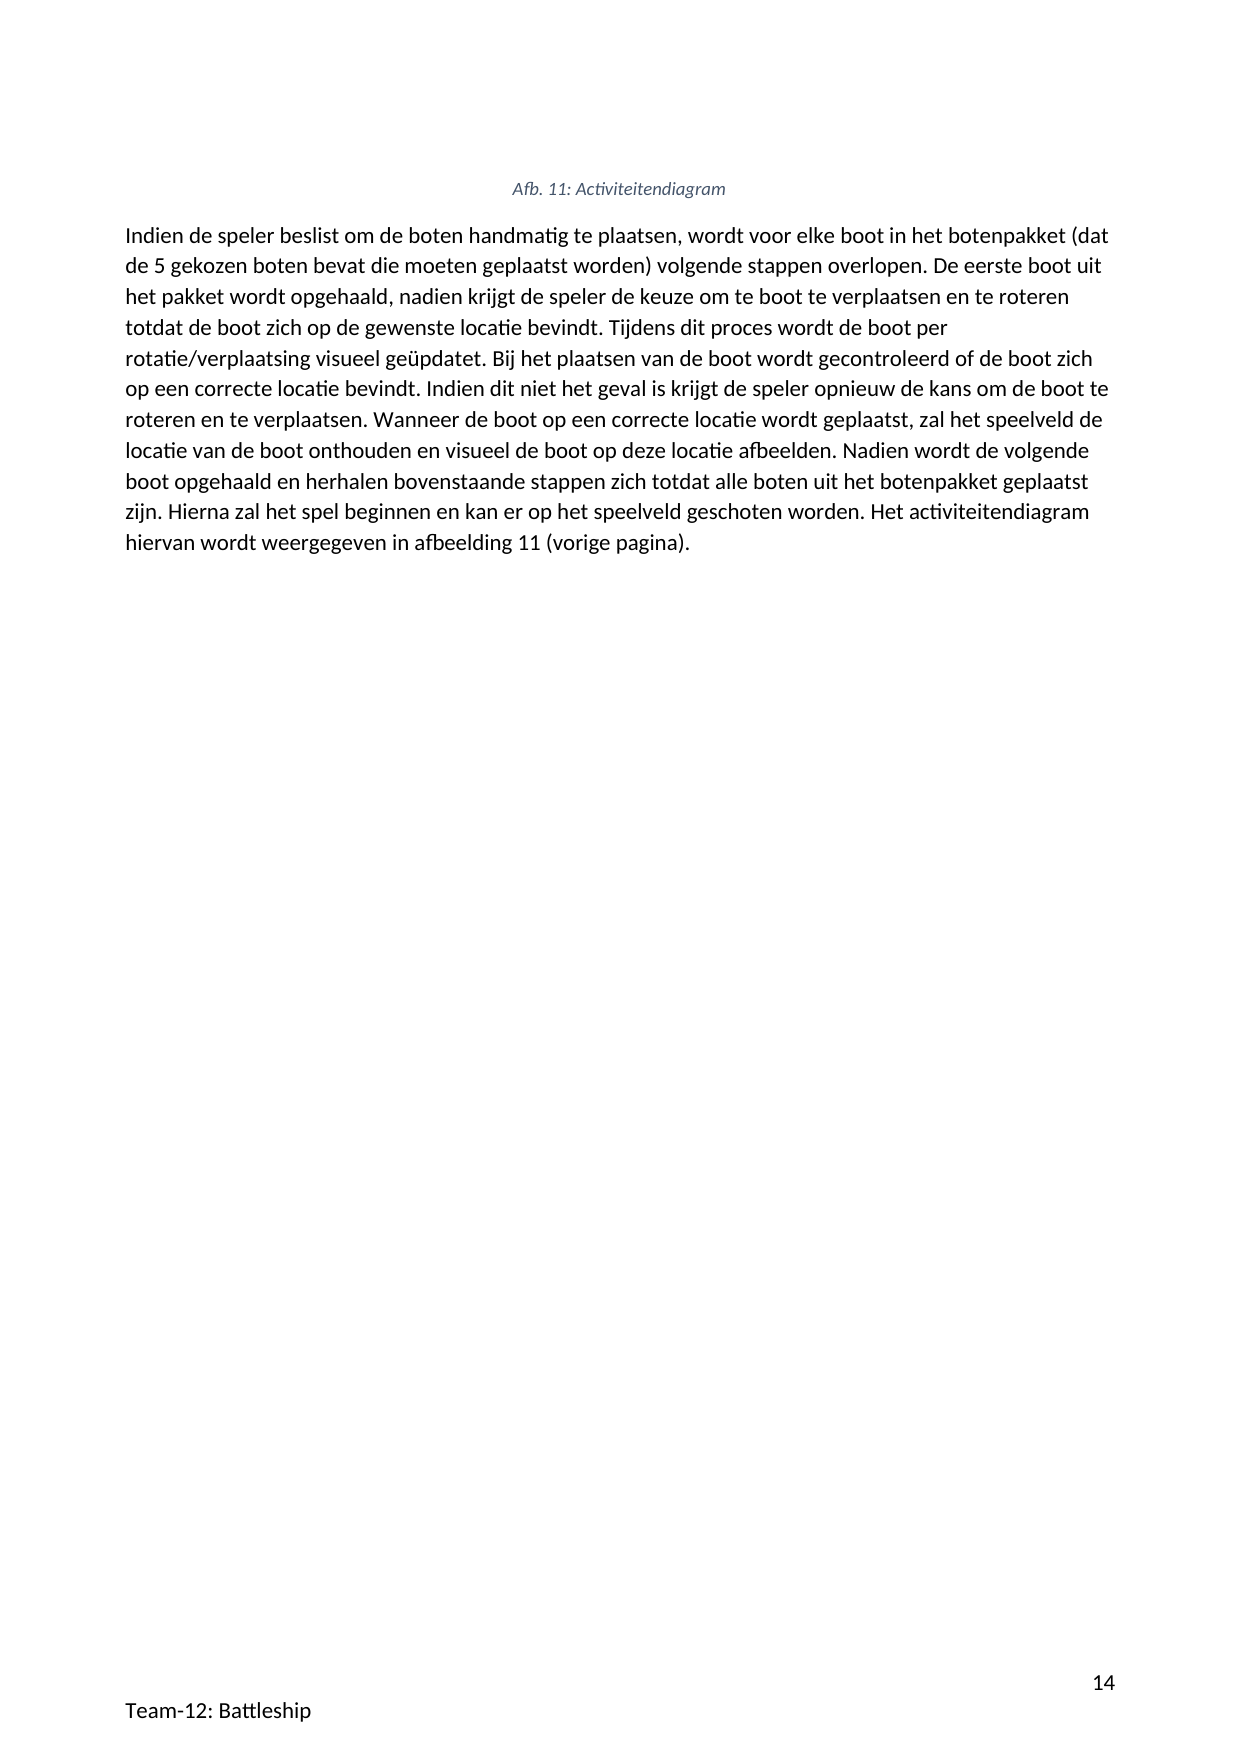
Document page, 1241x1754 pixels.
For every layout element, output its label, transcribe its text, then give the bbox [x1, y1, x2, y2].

text Indien de speler beslist om de boten handmatig te plaatsen, wordt voor elke boot in het botenpakket (dat de 5 gekozen boten bevat die moeten geplaatst worden) volgende stappen overlopen. De eerste boot uit het pakket wordt opgehaald, nadien krijgt de speler de keuze om te boot te verplaatsen en te roteren totdat de boot zich op de gewenste locatie bevindt. Tijdens dit proces wordt de boot per rotatie/verplaatsing visueel geüpdatet. Bij het plaatsen van de boot wordt gecontroleerd of de boot zich op een correcte locatie bevindt. Indien dit niet het geval is krijgt de speler opnieuw de kans om de boot te roteren en te verplaatsen. Wanneer de boot op een correcte locatie wordt geplaatst, zal het speelveld de locatie van de boot onthouden en visueel de boot op deze locatie afbeelden. Nadien wordt de volgende boot opgehaald en herhalen bovenstaande stappen zich totdat alle boten uit het botenpakket geplaatst zijn. Hierna zal het spel beginnen en kan er op het speelveld geschoten worden. Het activiteitendiagram hiervan wordt weergegeven in afbeelding 11 (vorige pagina). [125, 221, 1115, 556]
